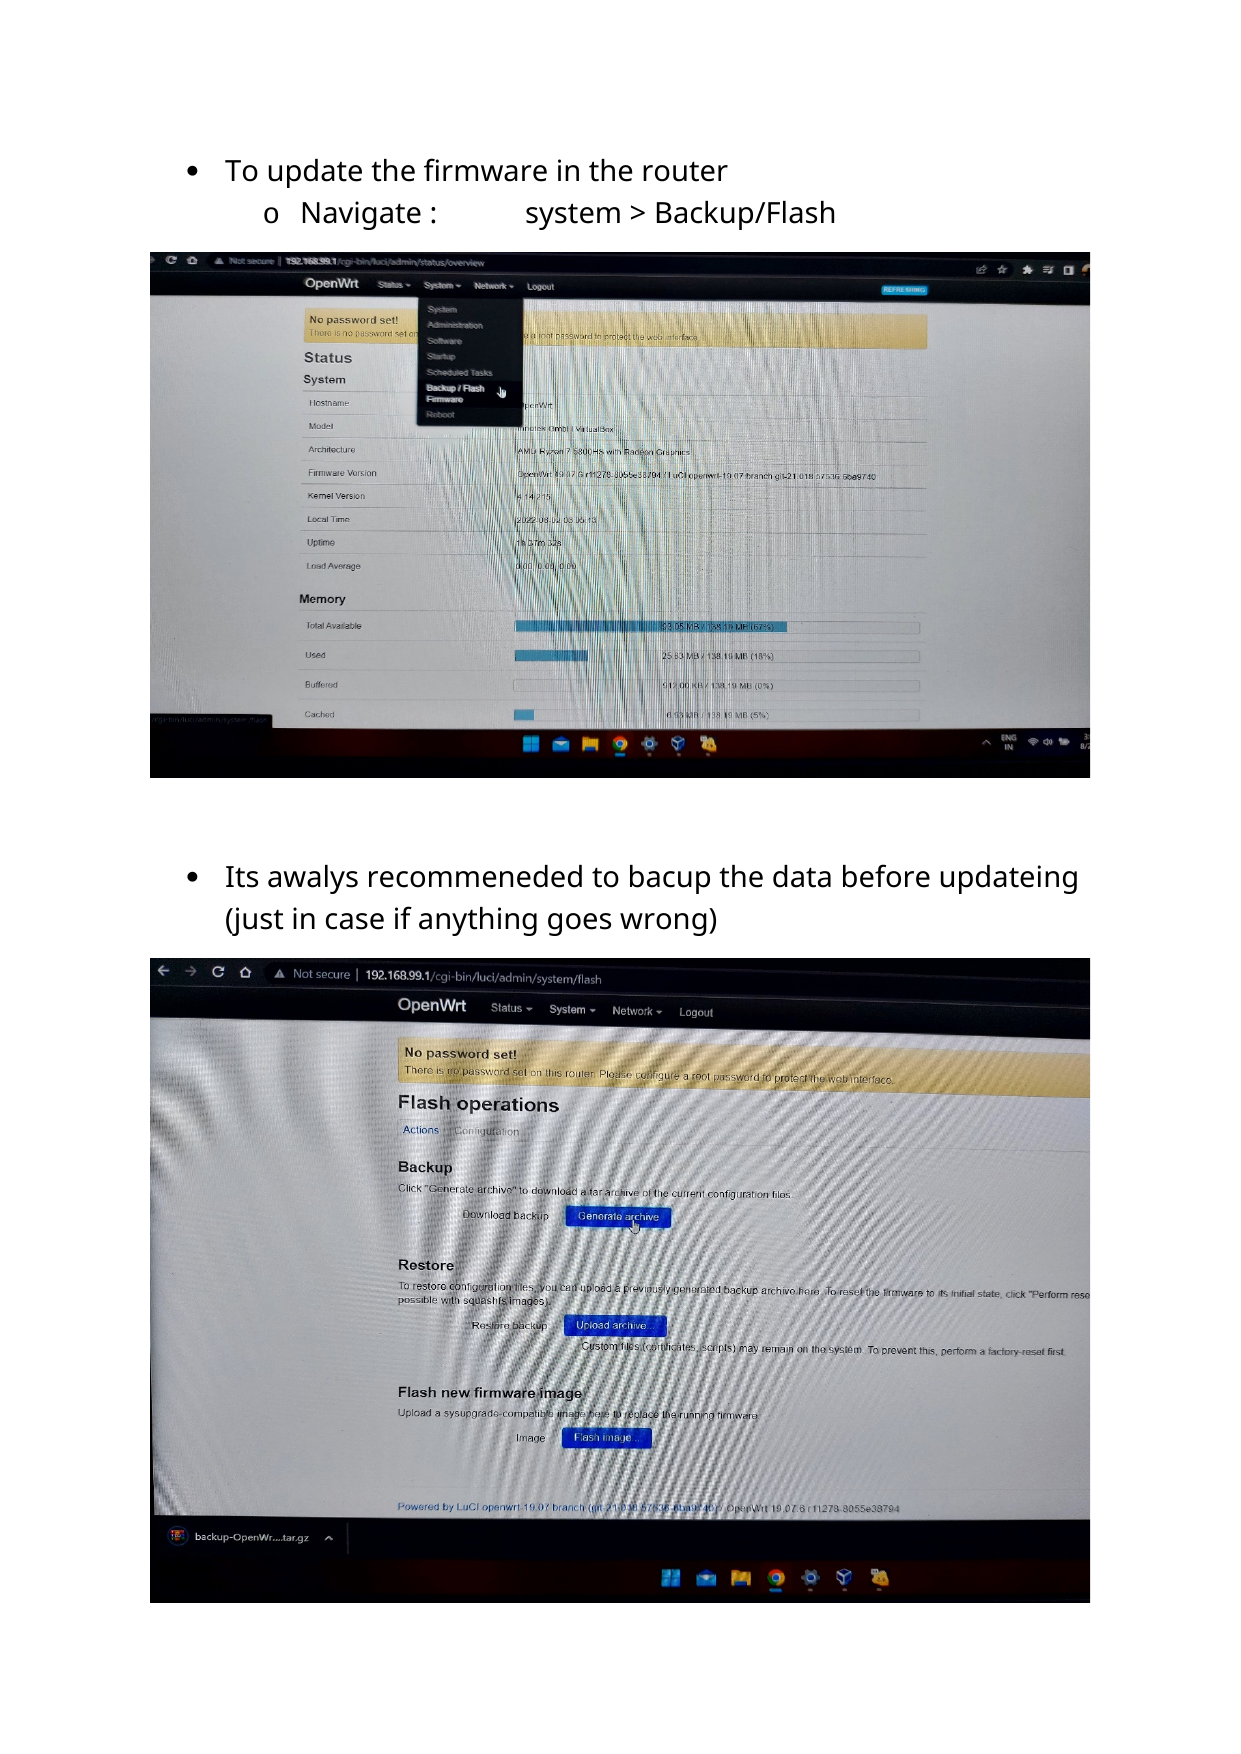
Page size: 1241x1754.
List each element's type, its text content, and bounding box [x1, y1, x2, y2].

picture [150, 958, 1091, 1603]
list (just in case if anything goes wrong) [225, 899, 1090, 938]
list Navigate : system > Backup/Flash [262, 193, 1090, 233]
picture [150, 252, 1091, 778]
list To update the firmware in the router [187, 150, 1090, 190]
list Its awalys recommeneded to bacup the data before updateing [187, 856, 1090, 896]
